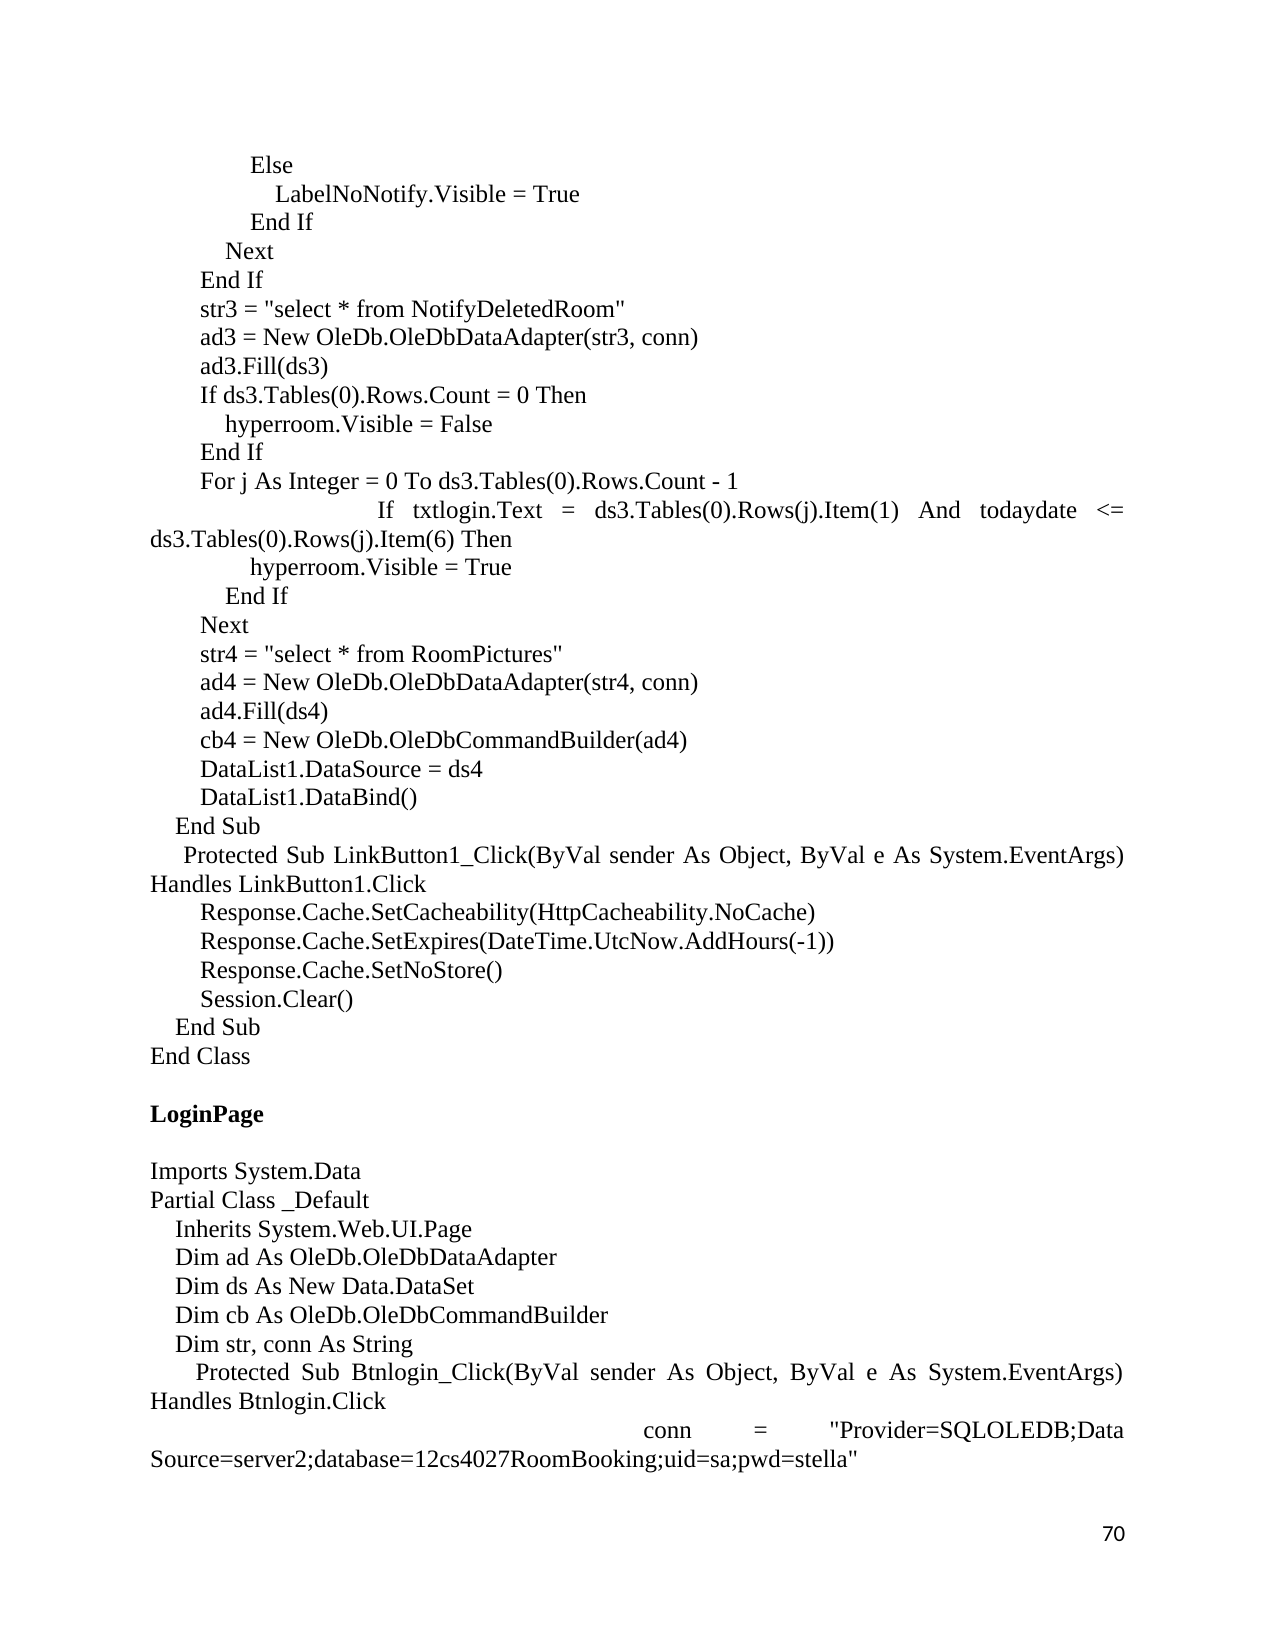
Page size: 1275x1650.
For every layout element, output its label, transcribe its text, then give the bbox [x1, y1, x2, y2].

text DataList1.DataSource = ds4 [150, 754, 1125, 782]
text Partial Class _Default [150, 1185, 1125, 1214]
text hyperroom.Visible = True [150, 552, 1125, 581]
text cb4 = New OleDb.OleDbCommandBuilder(ad4) [150, 725, 1125, 754]
text Response.Cache.SetExpires(DateTime.UtcNow.AddHours(-1)) [150, 926, 1125, 955]
text If ds3.Tables(0).Rows.Count = 0 Then [150, 380, 1125, 409]
text Dim cb As OleDb.OleDbCommandBuilder [150, 1300, 1125, 1329]
text conn = "Provider=SQLOLEDB;Data Source=server2;database=12cs4027RoomBooking;uid=sa;pwd=stella" [150, 1415, 1125, 1472]
text Inherits System.Web.UI.Page [150, 1214, 1125, 1242]
text DataList1.DataBind() [150, 782, 1125, 811]
text End If [150, 437, 1125, 466]
text ad3.Fill(ds3) [150, 351, 1125, 380]
text Protected Sub Btnlogin_Click(ByVal sender As Object, ByVal e As System.EventArgs) Handles Btnlogin.Click [150, 1357, 1125, 1415]
text Response.Cache.SetCacheability(HttpCacheability.NoCache) [150, 897, 1125, 926]
text End If [150, 581, 1125, 610]
text If txtlogin.Text = ds3.Tables(0).Rows(j).Item(1) And todaydate <= ds3.Tables(0).Rows(j).Item(6) Then [150, 495, 1125, 552]
text Protected Sub LinkButton1_Click(ByVal sender As Object, ByVal e As System.EventArgs) Handles LinkButton1.Click [150, 840, 1125, 897]
text Dim ds As New Data.DataSet [150, 1271, 1125, 1300]
text ad4 = New OleDb.OleDbDataAdapter(str4, conn) [150, 667, 1125, 696]
text ad3 = New OleDb.OleDbDataAdapter(str3, conn) [150, 322, 1125, 351]
text Dim str, conn As String [150, 1329, 1125, 1357]
text Dim ad As OleDb.OleDbDataAdapter [150, 1242, 1125, 1271]
text End Class [150, 1041, 1125, 1070]
text Next [150, 236, 1125, 265]
text Next [150, 610, 1125, 639]
text For j As Integer = 0 To ds3.Tables(0).Rows.Count - 1 [150, 466, 1125, 495]
text str4 = "select * from RoomPictures" [150, 639, 1125, 667]
text Imports System.Data [150, 1156, 1125, 1185]
text hyperroom.Visible = False [150, 409, 1125, 437]
text ad4.Fill(ds4) [150, 696, 1125, 725]
text LoginPage [150, 1099, 1125, 1127]
text Session.Clear() [150, 984, 1125, 1012]
text End Sub [150, 1012, 1125, 1041]
text str3 = "select * from NotifyDeletedRoom" [150, 294, 1125, 322]
text LabelNoNotify.Visible = True [150, 179, 1125, 207]
text End If [150, 265, 1125, 294]
text End Sub [150, 811, 1125, 840]
text Else [150, 150, 1125, 179]
text End If [150, 207, 1125, 236]
text Response.Cache.SetNoStore() [150, 955, 1125, 984]
